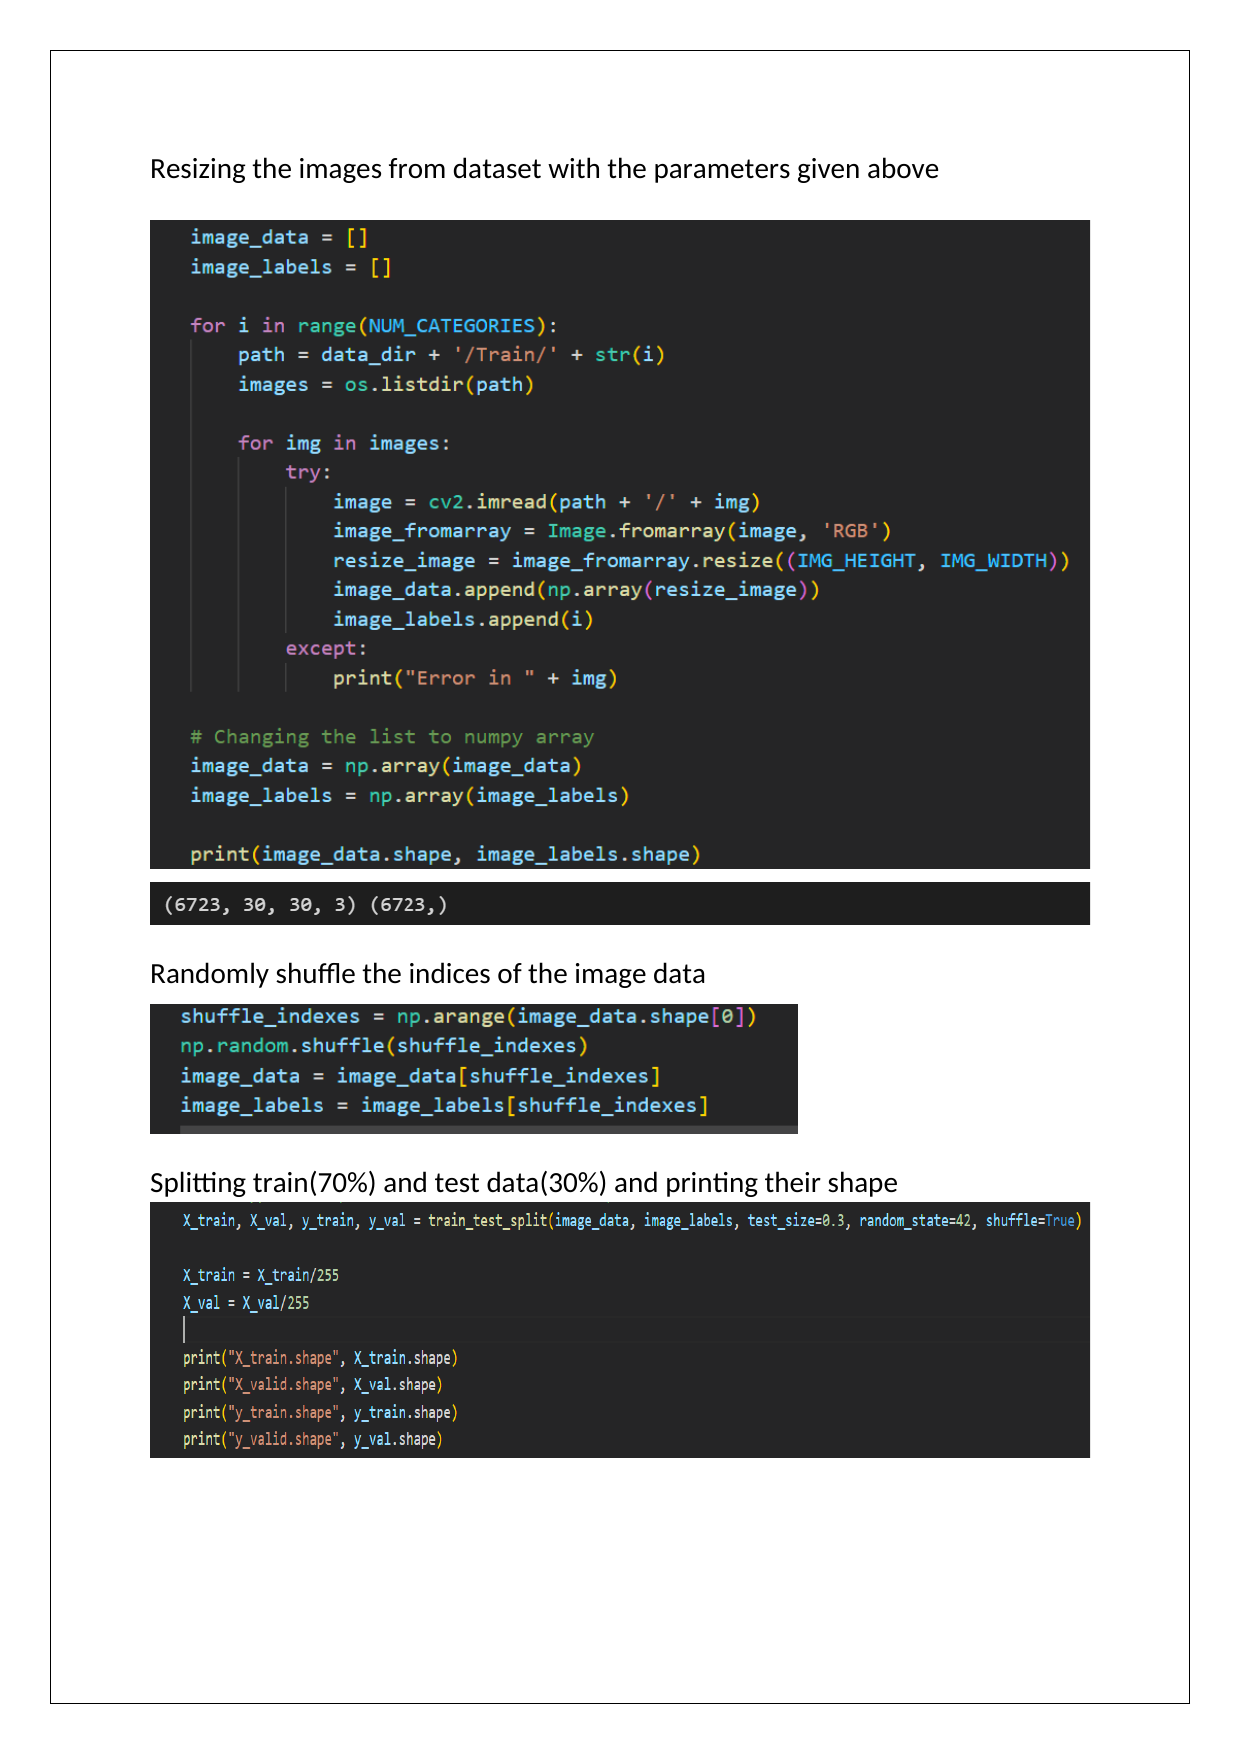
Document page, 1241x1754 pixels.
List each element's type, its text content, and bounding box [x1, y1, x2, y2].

text Splitting train(70%) and test data(30%) and printing their shape [150, 1164, 1090, 1202]
text Resizing the images from dataset with the parameters given above [150, 150, 1090, 186]
picture [150, 882, 1091, 925]
picture [150, 1202, 1091, 1458]
picture [150, 220, 1091, 869]
picture [150, 1004, 798, 1134]
